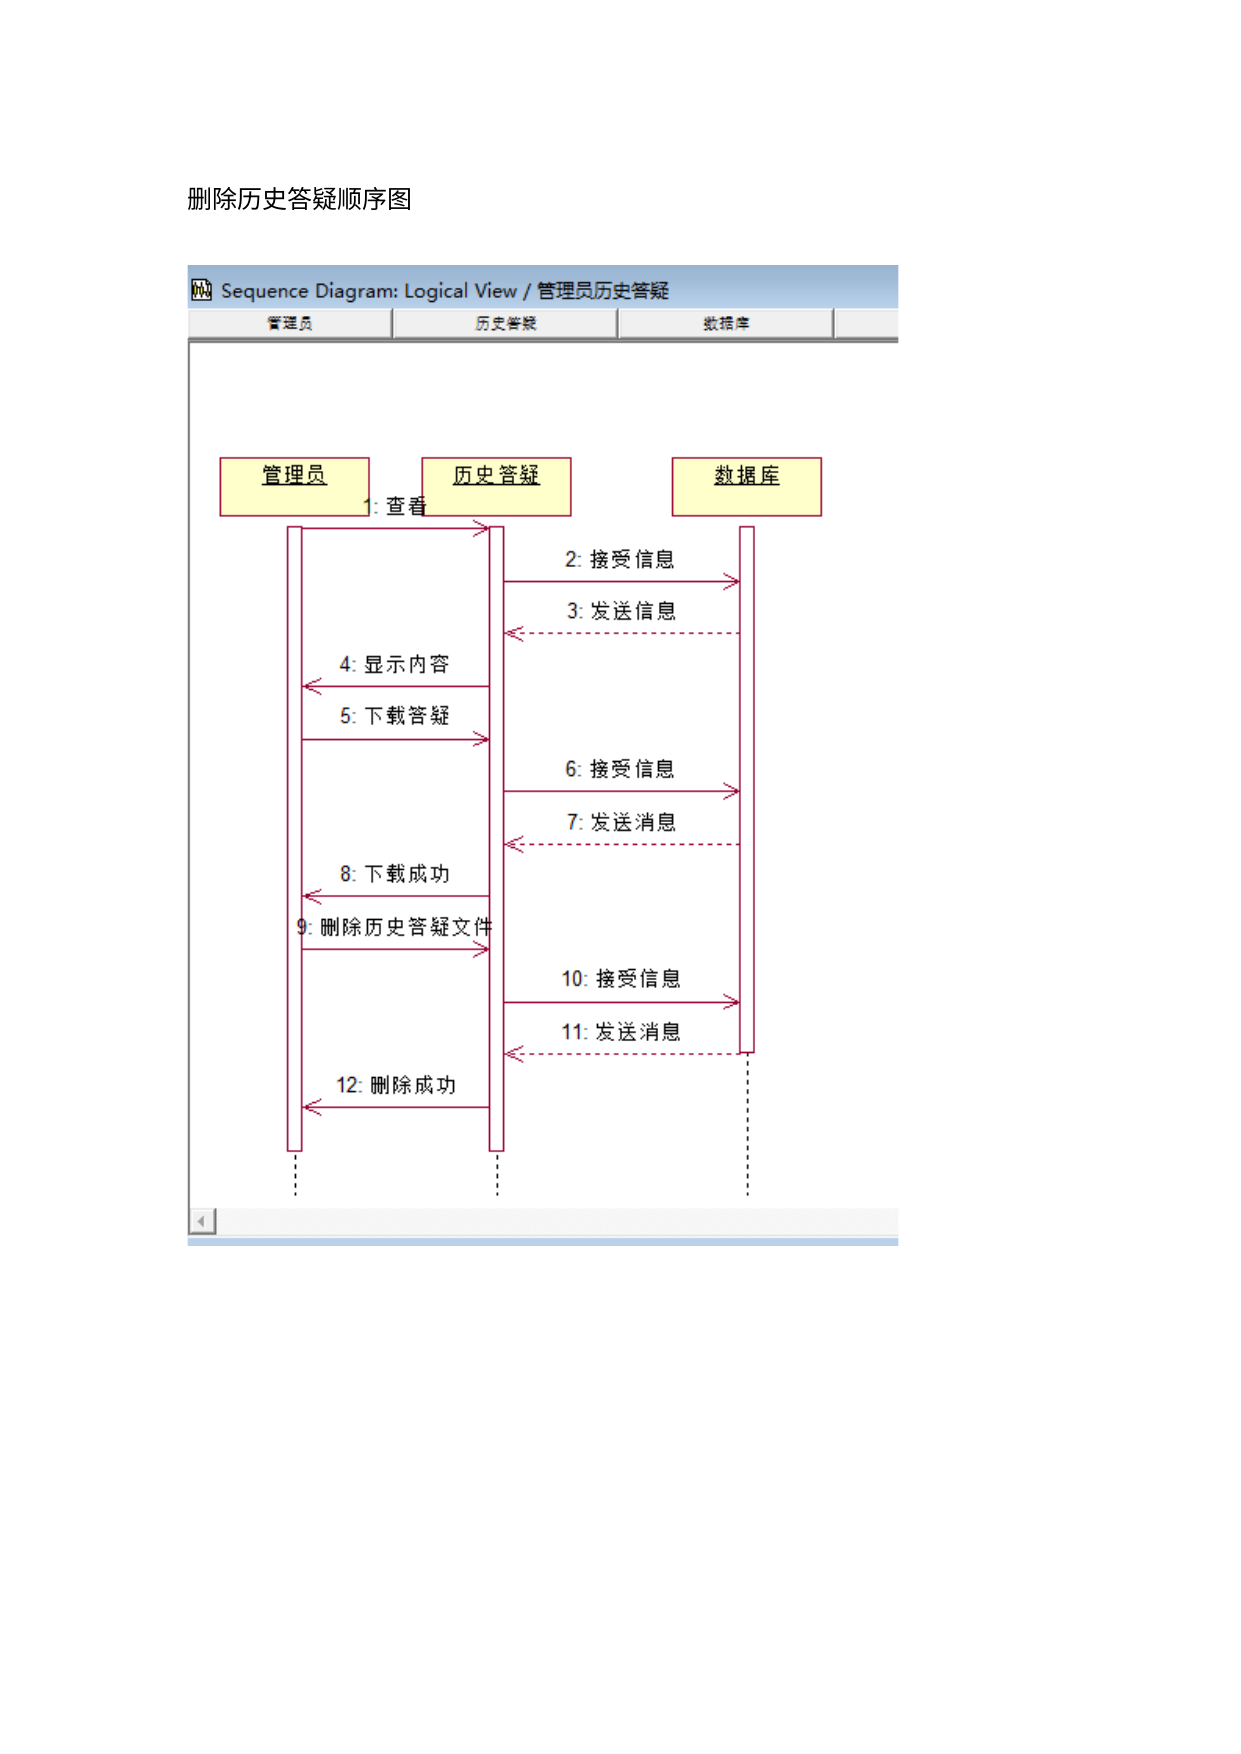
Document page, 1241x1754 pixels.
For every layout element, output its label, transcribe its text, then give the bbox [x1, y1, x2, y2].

text 删除历史答疑顺序图 [187, 164, 1053, 232]
picture [187, 265, 899, 1246]
